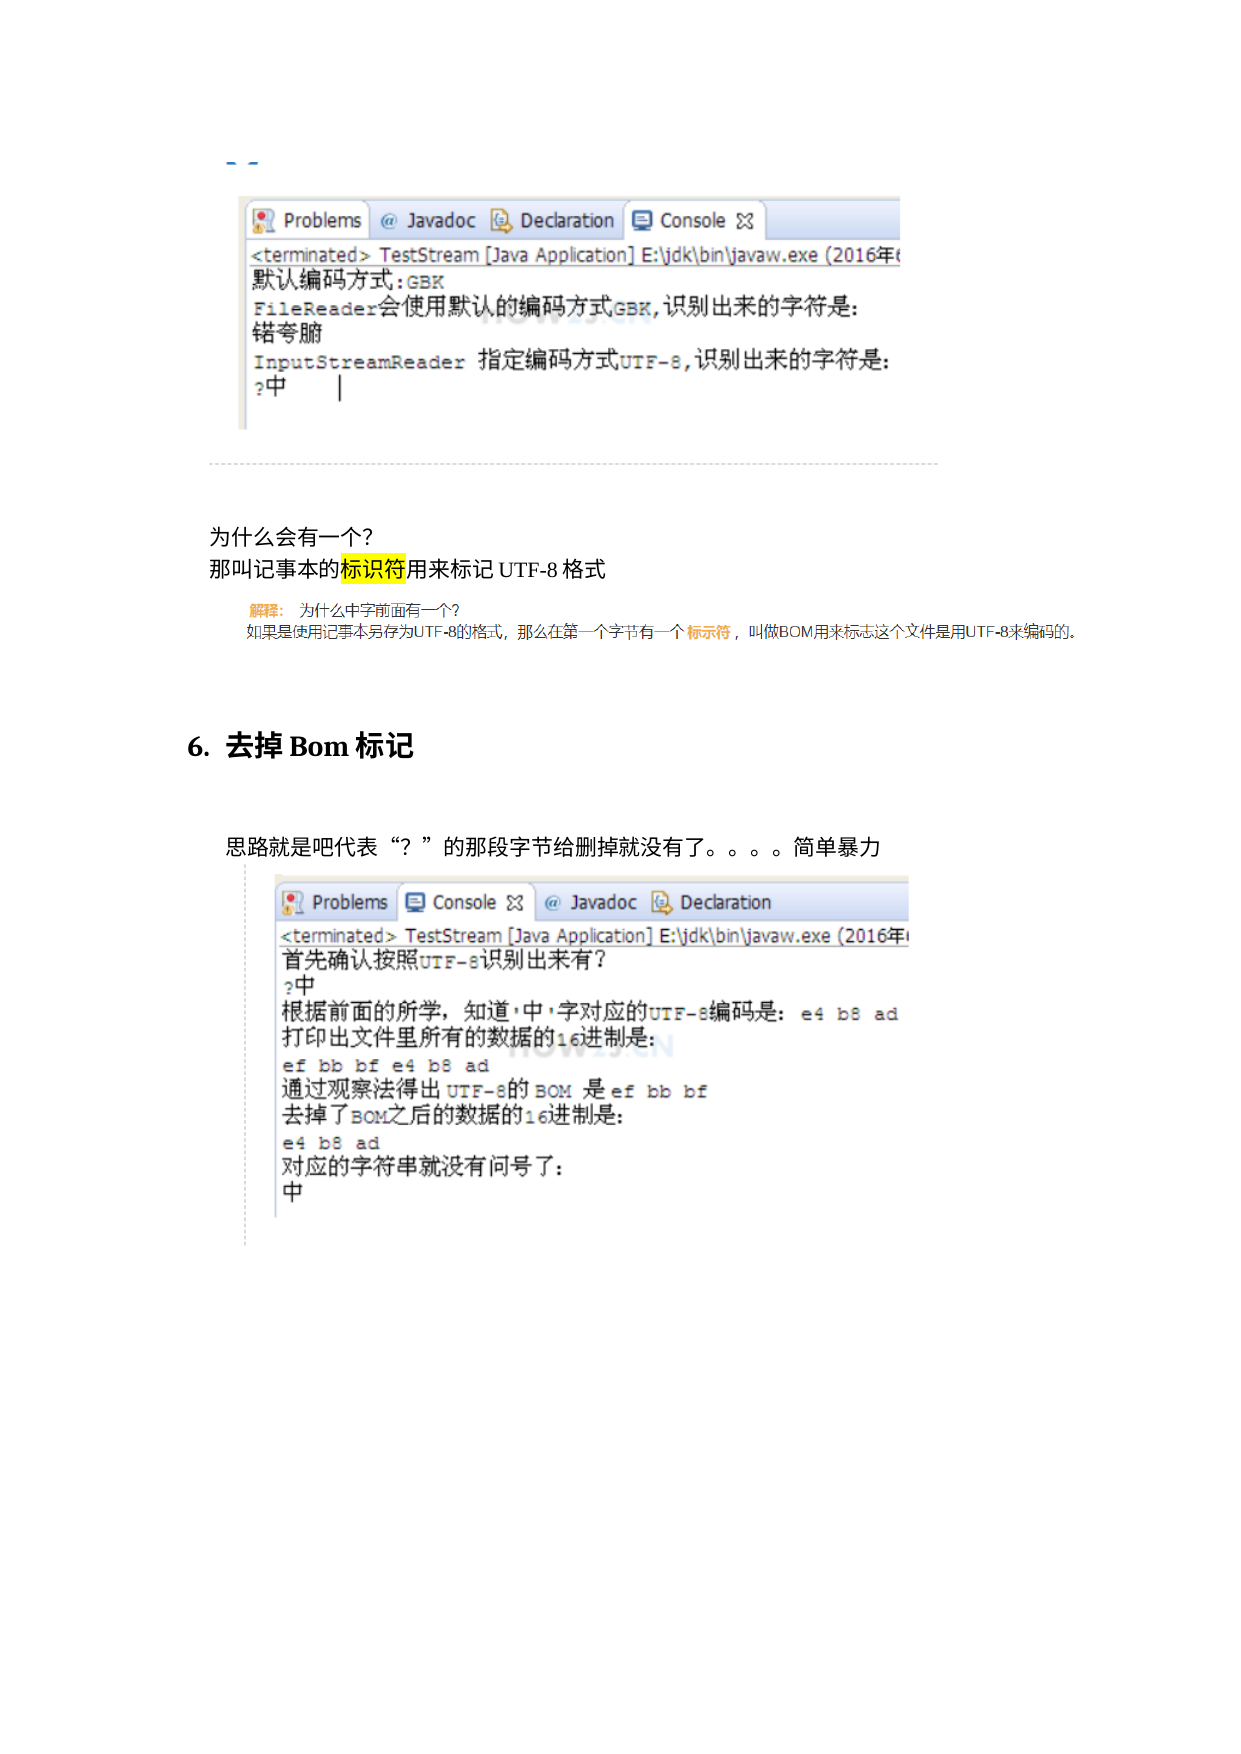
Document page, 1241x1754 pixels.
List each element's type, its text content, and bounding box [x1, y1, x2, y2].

picture [209, 162, 939, 466]
subtitle 去掉Bom 标记 [187, 711, 1053, 776]
text 为什么会有一个？ [187, 519, 1053, 552]
picture [225, 862, 1091, 1248]
text 那叫记事本的标识符用来标记UTF-8格式 [187, 552, 1053, 584]
list 思路就是吧代表“？”的那段字节给删掉就没有了。。。。简单暴力 [225, 830, 1053, 862]
picture [209, 584, 1137, 646]
